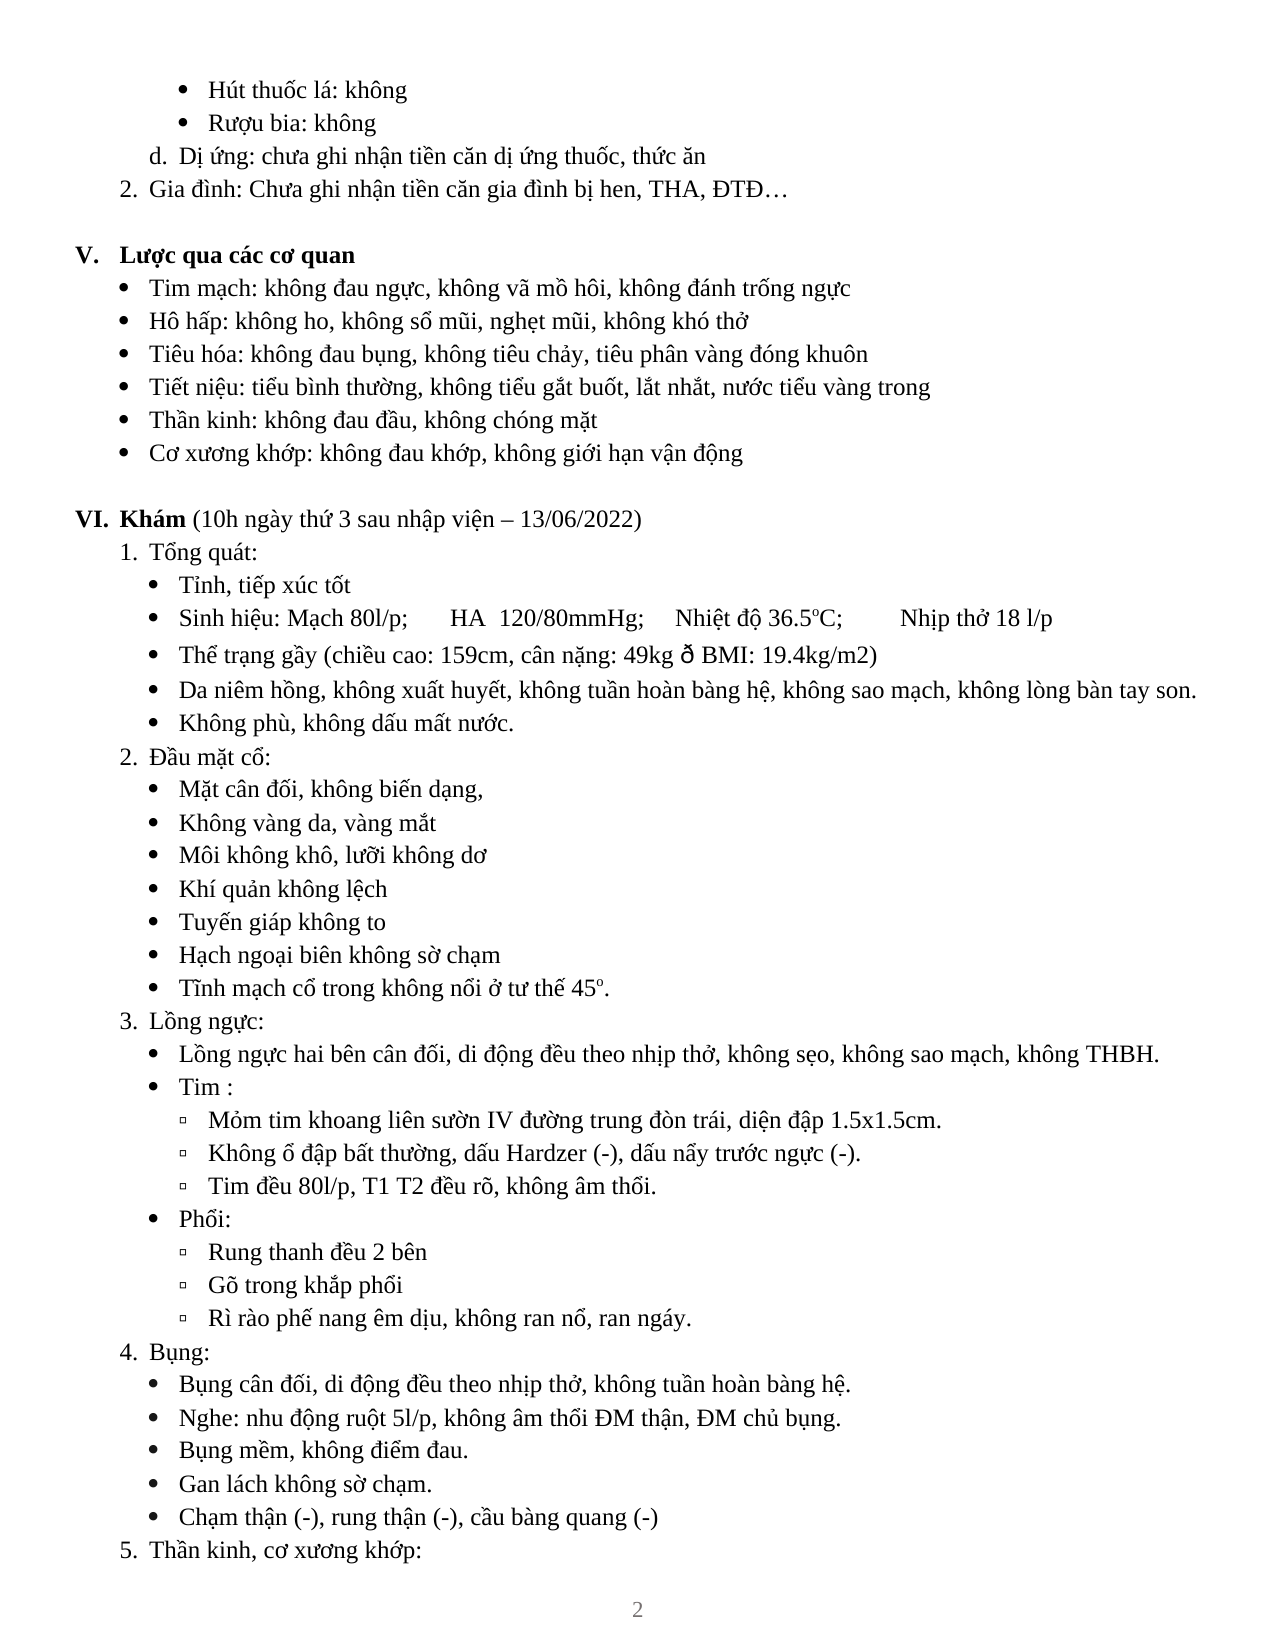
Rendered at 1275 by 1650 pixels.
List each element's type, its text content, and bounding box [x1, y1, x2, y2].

list Rượu bia: không [178, 108, 1200, 137]
list Mỏm tim khoang liên sườn IV đường trung đòn trái, diện đập 1.5x1.5cm. [178, 1105, 1200, 1134]
list Tim : [149, 1072, 1200, 1101]
list Chạm thận (-), rung thận (-), cầu bàng quang (-) [149, 1502, 1200, 1530]
list Không vàng da, vàng mắt [149, 808, 1200, 836]
list Lược qua các cơ quan [75, 240, 1200, 269]
list Gõ trong khắp phổi [178, 1270, 1200, 1299]
list Môi không khô, lưỡi không dơ [149, 841, 1200, 869]
list Gan lách không sờ chạm. [149, 1469, 1200, 1497]
list Dị ứng: chưa ghi nhận tiền căn dị ứng thuốc, thức ăn [149, 141, 1200, 170]
list Tim mạch: không đau ngực, không vã mồ hôi, không đánh trống ngực [119, 273, 1200, 302]
list Hô hấp: không ho, không sổ mũi, nghẹt mũi, không khó thở [119, 306, 1200, 335]
list Bụng cân đối, di động đều theo nhịp thở, không tuần hoàn bàng hệ. [149, 1369, 1200, 1398]
list Thần kinh, cơ xương khớp: [119, 1535, 1200, 1563]
list Mặt cân đối, không biến dạng, [149, 774, 1200, 803]
list Tĩnh mạch cổ trong không nổi ở tư thế 45o. [149, 973, 1200, 1001]
list Khí quản không lệch [149, 874, 1200, 902]
list Khám (10h ngày thứ 3 sau nhập viện – 13/06/2022) [75, 504, 1200, 533]
list Hút thuốc lá: không [178, 75, 1200, 104]
list Tim đều 80l/p, T1 T2 đều rõ, không âm thổi. [178, 1171, 1200, 1200]
list Đầu mặt cổ: [119, 742, 1200, 770]
list Hạch ngoại biên không sờ chạm [149, 940, 1200, 968]
list Bụng mềm, không điểm đau. [149, 1436, 1200, 1464]
list Tỉnh, tiếp xúc tốt [149, 570, 1200, 599]
list Sinh hiệu: Mạch 80l/p; HA 120/80mmHg; Nhiệt độ 36.5oC; Nhịp thở 18 l/p [149, 603, 1200, 632]
list Tổng quát: [119, 537, 1200, 566]
list Nghe: nhu động ruột 5l/p, không âm thổi ĐM thận, ĐM chủ bụng. [149, 1403, 1200, 1431]
list Gia đình: Chưa ghi nhận tiền căn gia đình bị hen, THA, ĐTĐ… [119, 174, 1200, 203]
list Lồng ngực: [119, 1006, 1200, 1034]
list Tiêu hóa: không đau bụng, không tiêu chảy, tiêu phân vàng đóng khuôn [119, 339, 1200, 368]
list Tiết niệu: tiểu bình thường, không tiểu gắt buốt, lắt nhắt, nước tiểu vàng trong [119, 372, 1200, 401]
list Rì rào phế nang êm dịu, không ran nổ, ran ngáy. [178, 1303, 1200, 1332]
list Tuyến giáp không to [149, 907, 1200, 935]
list Không phù, không dấu mất nước. [149, 708, 1200, 737]
list Rung thanh đều 2 bên [178, 1237, 1200, 1266]
list Thần kinh: không đau đầu, không chóng mặt [119, 405, 1200, 434]
list Da niêm hồng, không xuất huyết, không tuần hoàn bàng hệ, không sao mạch, không lòng bàn tay son. [149, 676, 1200, 704]
list Thể trạng gầy (chiều cao: 159cm, cân nặng: 49kg ð BMI: 19.4kg/m2) [149, 636, 1200, 670]
list Bụng: [119, 1337, 1200, 1365]
list Phổi: [149, 1204, 1200, 1233]
list Cơ xương khớp: không đau khớp, không giới hạn vận động [119, 438, 1200, 467]
list Lồng ngực hai bên cân đối, di động đều theo nhịp thở, không sẹo, không sao mạch, không THBH. [149, 1039, 1200, 1067]
list Không ổ đập bất thường, dấu Hardzer (-), dấu nẩy trước ngực (-). [178, 1138, 1200, 1167]
